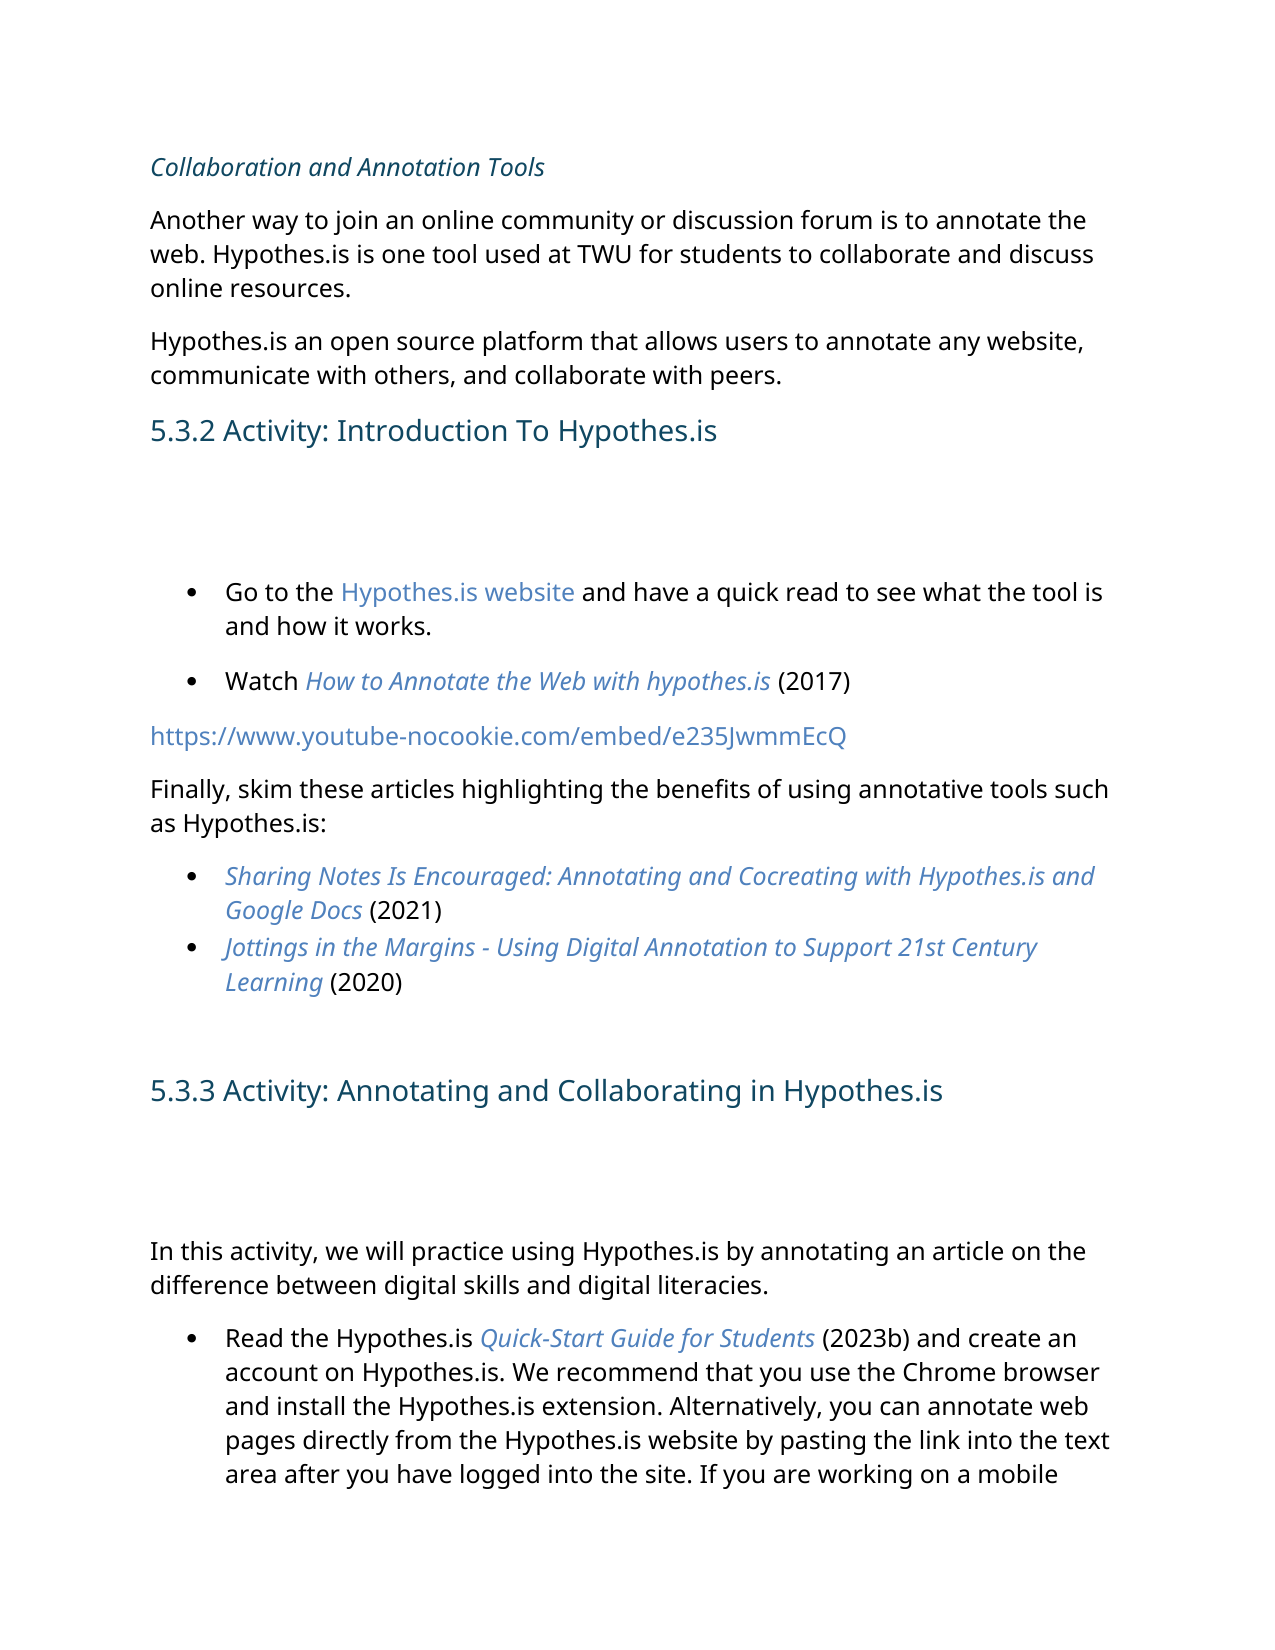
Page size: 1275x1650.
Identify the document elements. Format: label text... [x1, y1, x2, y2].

text Finally, skim these articles highlighting the benefits of using annotative tools such as Hypothes.is: [150, 771, 1125, 839]
text Hypothes.is an open source platform that allows users to annotate any website, communicate with others, and collaborate with peers. [150, 324, 1125, 392]
text Another way to join an online community or discussion forum is to annotate the web. Hypothes.is is one tool used at TWU for students to collaborate and discuss online resources. [150, 203, 1125, 305]
text https://www.youtube-nocookie.com/embed/e235JwmmEcQ [150, 718, 1125, 753]
subtitle Collaboration and Annotation Tools [150, 150, 1125, 184]
list Watch How to Annotate the Web with hypothes.is (2017) [187, 664, 1125, 698]
list Go to the Hypothes.is website and have a quick read to see what the tool is and how it works. [187, 575, 1125, 643]
subtitle 5.3.2 Activity: Introduction To Hypothes.is [150, 411, 1125, 450]
subtitle 5.3.3 Activity: Annotating and Collaborating in Hypothes.is [150, 1070, 1125, 1109]
text In this activity, we will practice using Hypothes.is by annotating an article on the difference between digital skills and digital literacies. [150, 1234, 1125, 1302]
list Sharing Notes Is Encouraged: Annotating and Cocreating with Hypothes.is and Google Docs (2021) [187, 858, 1125, 926]
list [187, 1321, 1125, 1491]
list Jottings in the Margins - Using Digital Annotation to Support 21st Century Learning (2020) [187, 930, 1125, 998]
